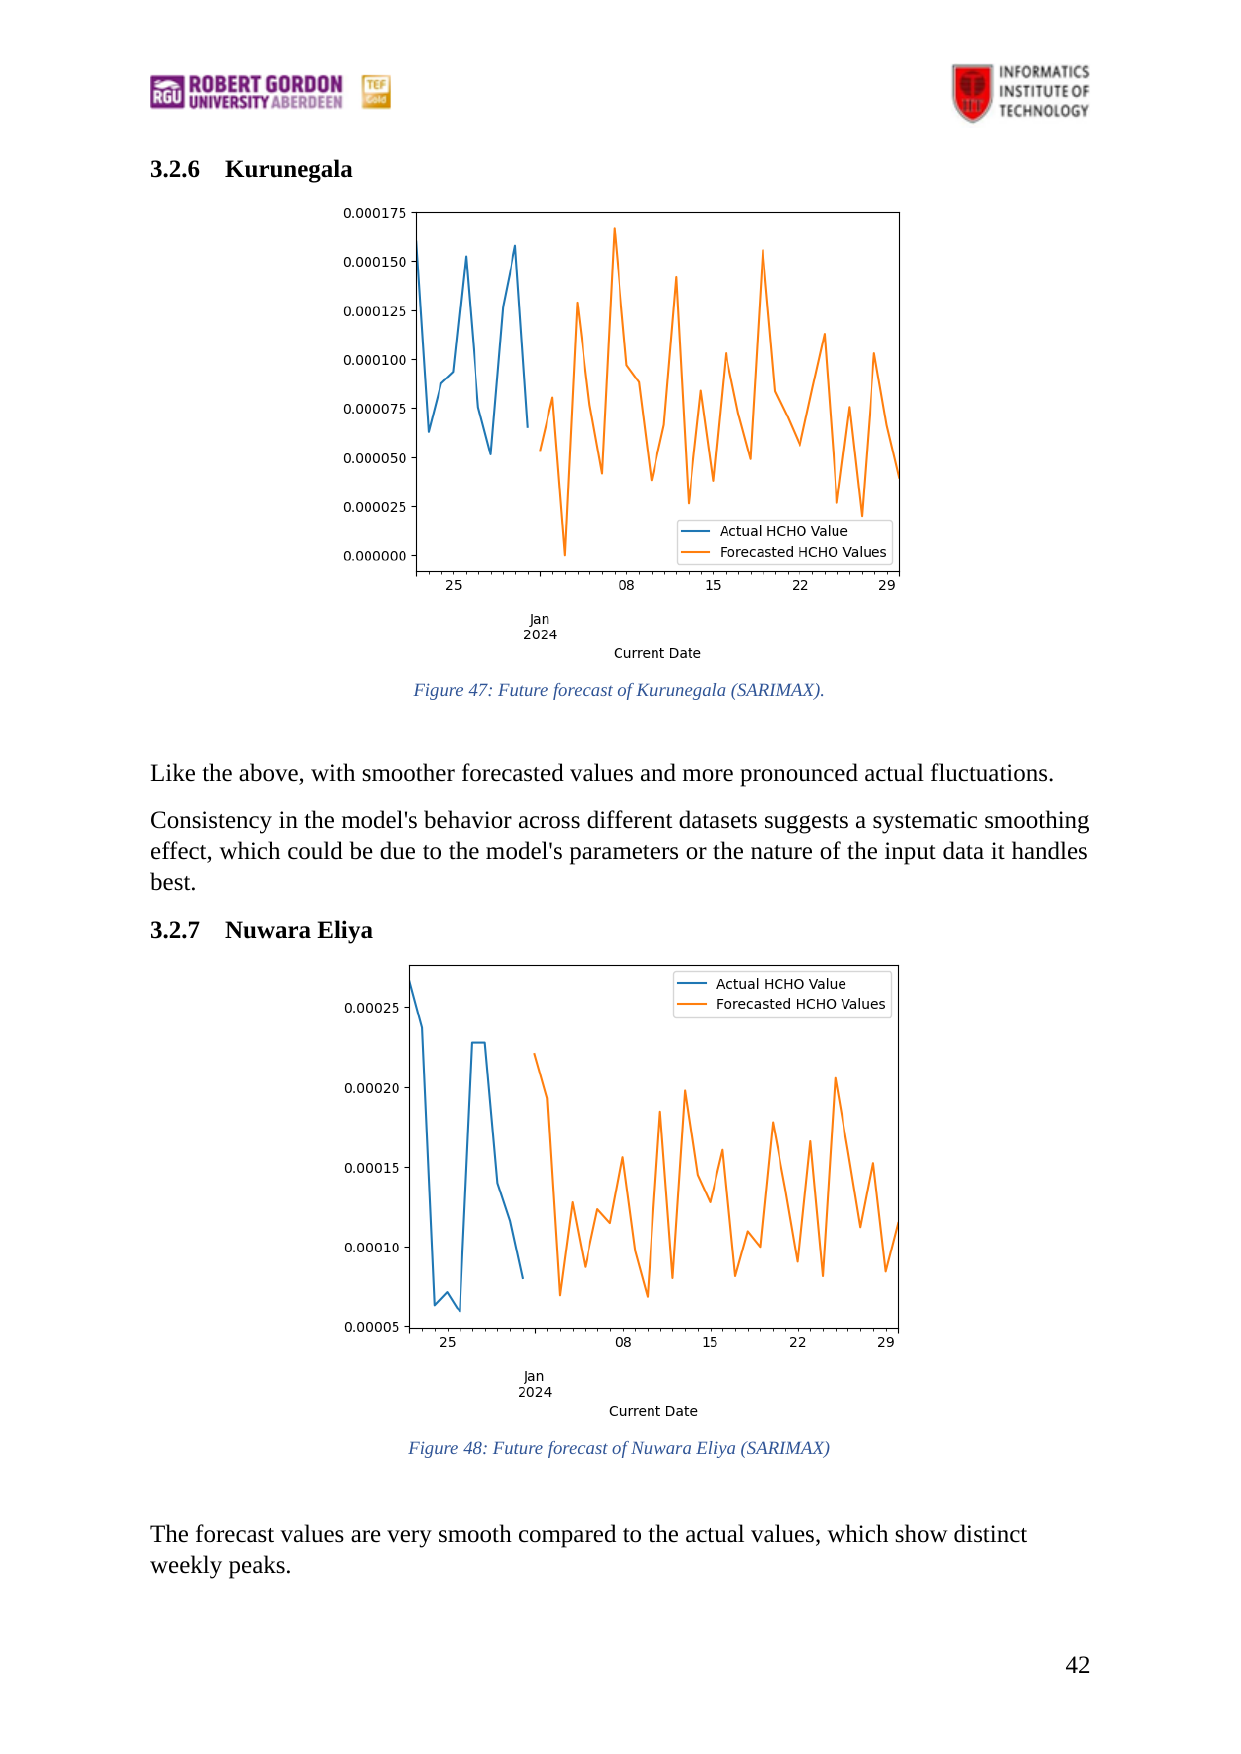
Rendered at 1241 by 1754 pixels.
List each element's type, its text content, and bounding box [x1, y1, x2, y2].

text Consistency in the model's behavior across different datasets suggests a systematic smoothing effect, which could be due to the model's parameters or the nature of the input data it handles best. [150, 805, 1090, 896]
picture [333, 955, 907, 1428]
text Like the above, with smoother forecasted values and more pronounced actual fluctuations. [150, 758, 1090, 786]
picture [150, 63, 1091, 128]
picture [332, 197, 908, 670]
subtitle Kurunegala [150, 154, 1090, 183]
subtitle Nuwara Eliya [150, 915, 1090, 944]
text The forecast values are very smooth compared to the actual values, which show distinct weekly peaks. [150, 1519, 1090, 1578]
